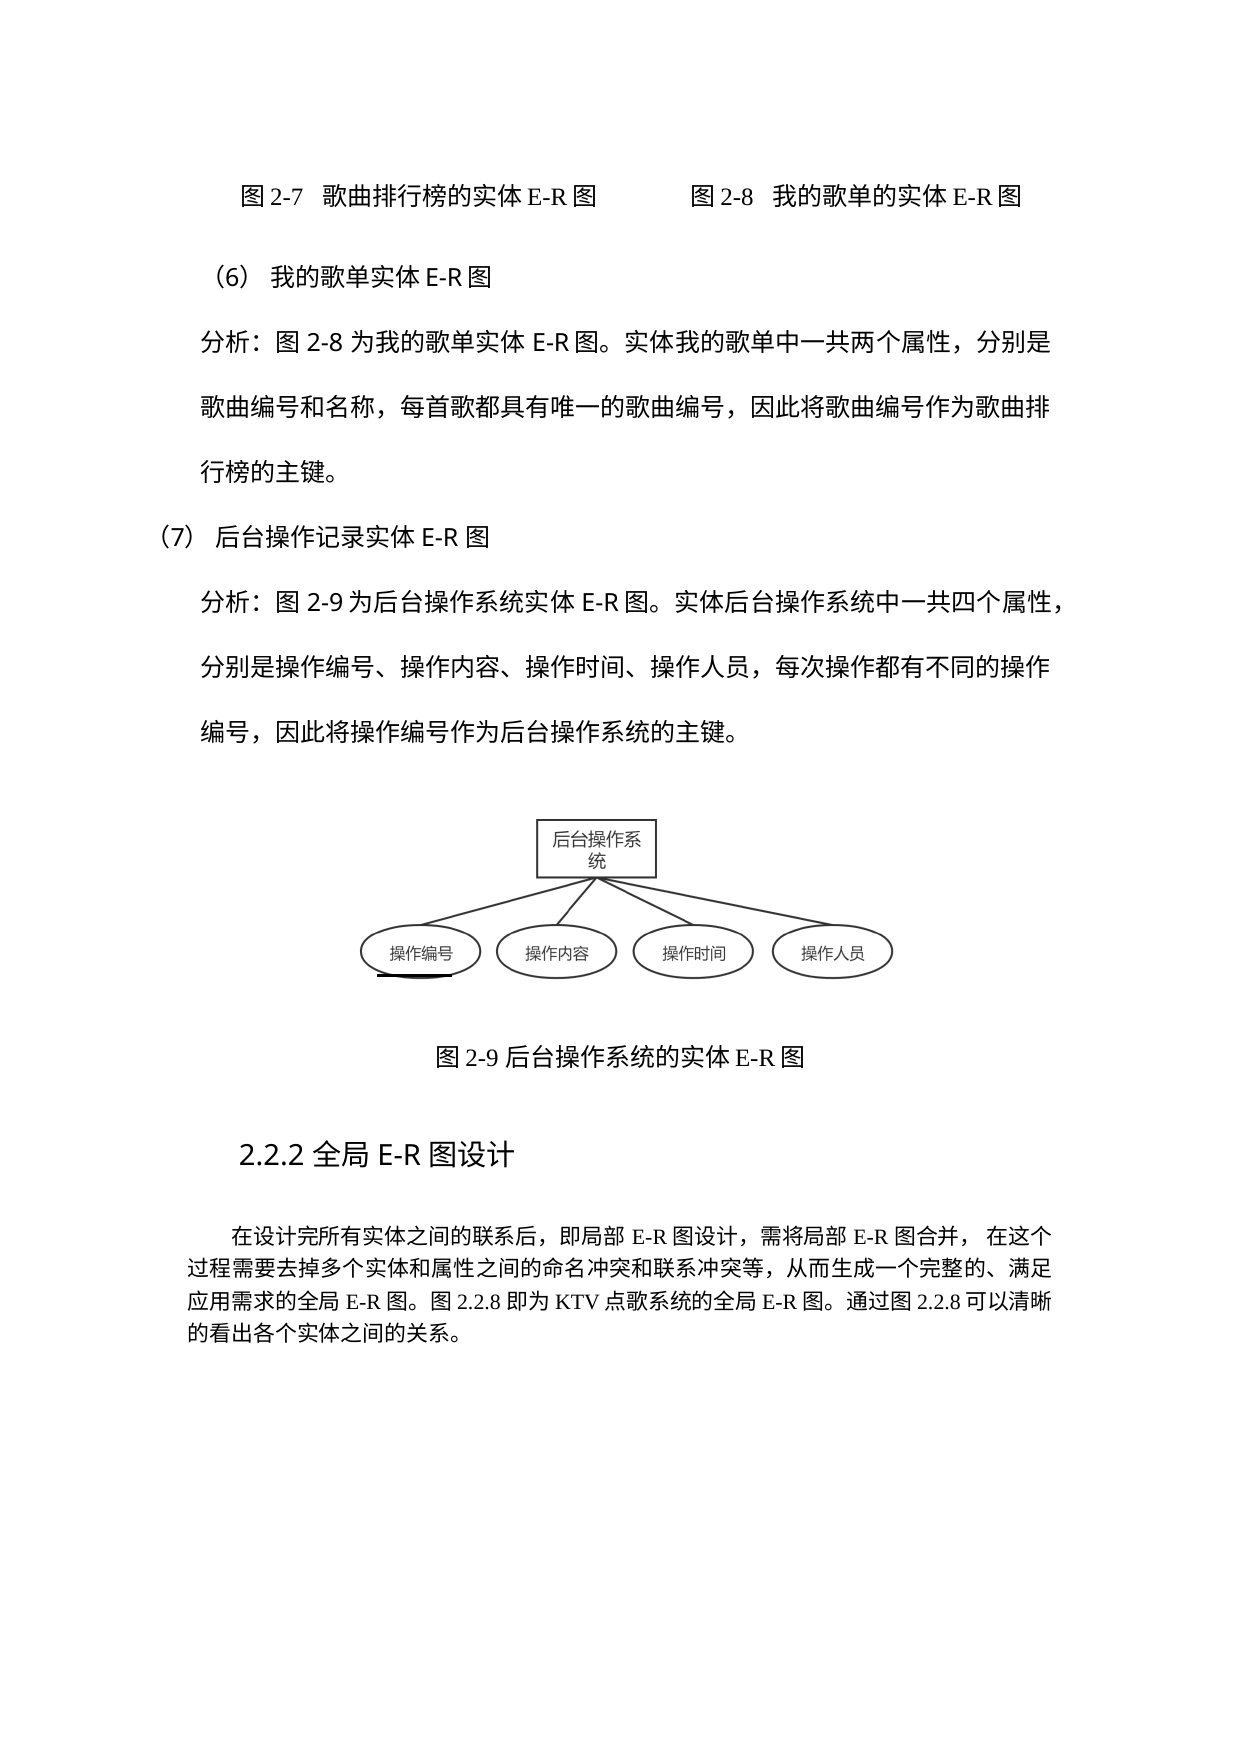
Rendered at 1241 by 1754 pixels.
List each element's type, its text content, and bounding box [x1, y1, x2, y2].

table_cell 图2-8 我的歌单的实体E-R图 [648, 162, 1064, 227]
list 后台操作记录实体 E-R 图 [145, 503, 1053, 568]
table_cell 图2-7 歌曲排行榜的实体E-R图 [189, 162, 648, 227]
text 2.2.2 全局 E-R 图设计 [231, 1121, 1053, 1186]
text 分析：图 2-8 为我的歌单实体 E-R图。实体我的歌单中一共两个属性，分别是歌曲编号和名称，每首歌都具有唯一的歌曲编号，因此将歌曲编号作为歌曲排行榜的主键。 [200, 308, 1053, 503]
picture [336, 795, 917, 1003]
text 在设计完所有实体之间的联系后，即局部 E-R 图设计，需将局部 E-R 图合并， 在这个过程需要去掉多个实体和属性之间的命名冲突和联系冲突等，从而生成一个完整的、满足应用需求的全局 E-R 图。图 2.2.8 即为 KTV点歌系统的全局E-R 图。通过图 2.2.8可以清晰的看出各个实体之间的关系。 [187, 1218, 1053, 1348]
text 分析：图 2-9为后台操作系统实体 E-R图。实体后台操作系统中一共四个属性，分别是操作编号、操作内容、操作时间、操作人员，每次操作都有不同的操作编号，因此将操作编号作为后台操作系统的主键。 [200, 568, 1053, 763]
text 图2-9 后台操作系统的实体E-R图 [187, 1023, 1053, 1088]
list 我的歌单实体E-R图 [200, 243, 1053, 308]
